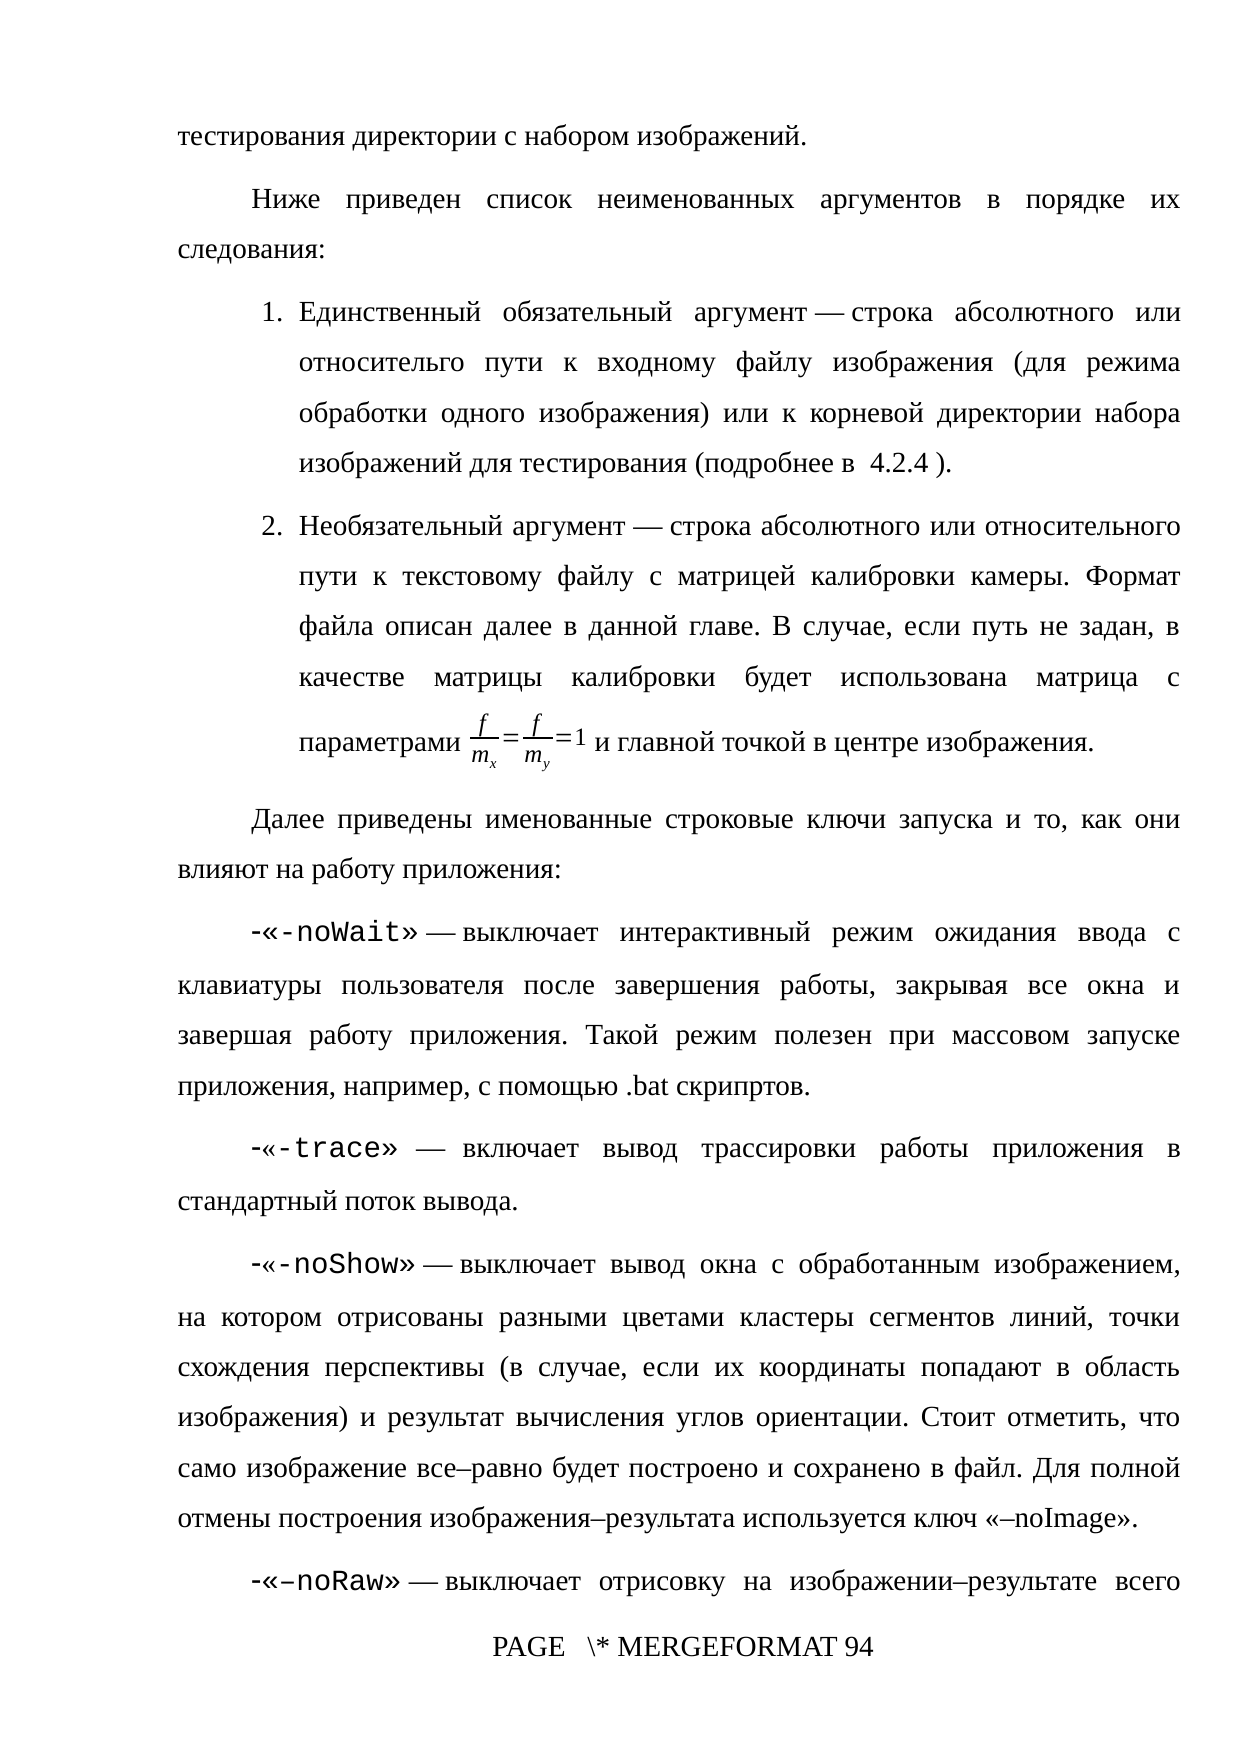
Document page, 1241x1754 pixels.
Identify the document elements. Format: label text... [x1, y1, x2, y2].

list «-noWait» — выключает интерактивный режим ожидания ввода с клавиатуры пользователя после завершения работы, закрывая все окна и завершая работу приложения. Такой режим полезен при массовом запуске приложения, например, с помощью .bat скрипртов. [177, 914, 1181, 1101]
list Необязательный аргумент — строка абсолютного или относительного пути к текстовому файлу с матрицей калибровки камеры. Формат файла описан далее в данной главе. В случае, если путь не задан, в качестве матрицы калибровки будет использована матрица с параметрами и главной точкой в центре изображения. [261, 508, 1181, 772]
text Далее приведены именованные строковые ключи запуска и то, как они влияют на работу приложения: [177, 801, 1181, 885]
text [177, 118, 1181, 152]
text Ниже приведен список неименованных аргументов в порядке их следования: [177, 181, 1181, 265]
list «-trace» — включает вывод трассировки работы приложения в стандартный поток вывода. [177, 1130, 1181, 1217]
list «-noShow» — выключает вывод окна с обработанным изображением, на котором отрисованы разными цветами кластеры сегментов линий, точки схождения перспективы (в случае, если их координаты попадают в область изображения) и результат вычисления углов ориентации. Стоит отметить, что само изображение все–равно будет построено и сохранено в файл. Для полной отмены построения изображения–результата используется ключ «–noImage». [177, 1246, 1181, 1534]
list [177, 1563, 1181, 1599]
list Единственный обязательный аргумент — строка абсолютного или относительго пути к входному файлу изображения (для режима обработки одного изображения) или к корневой директории набора изображений для тестирования (подробнее в 4.2.4 ). [261, 294, 1181, 478]
